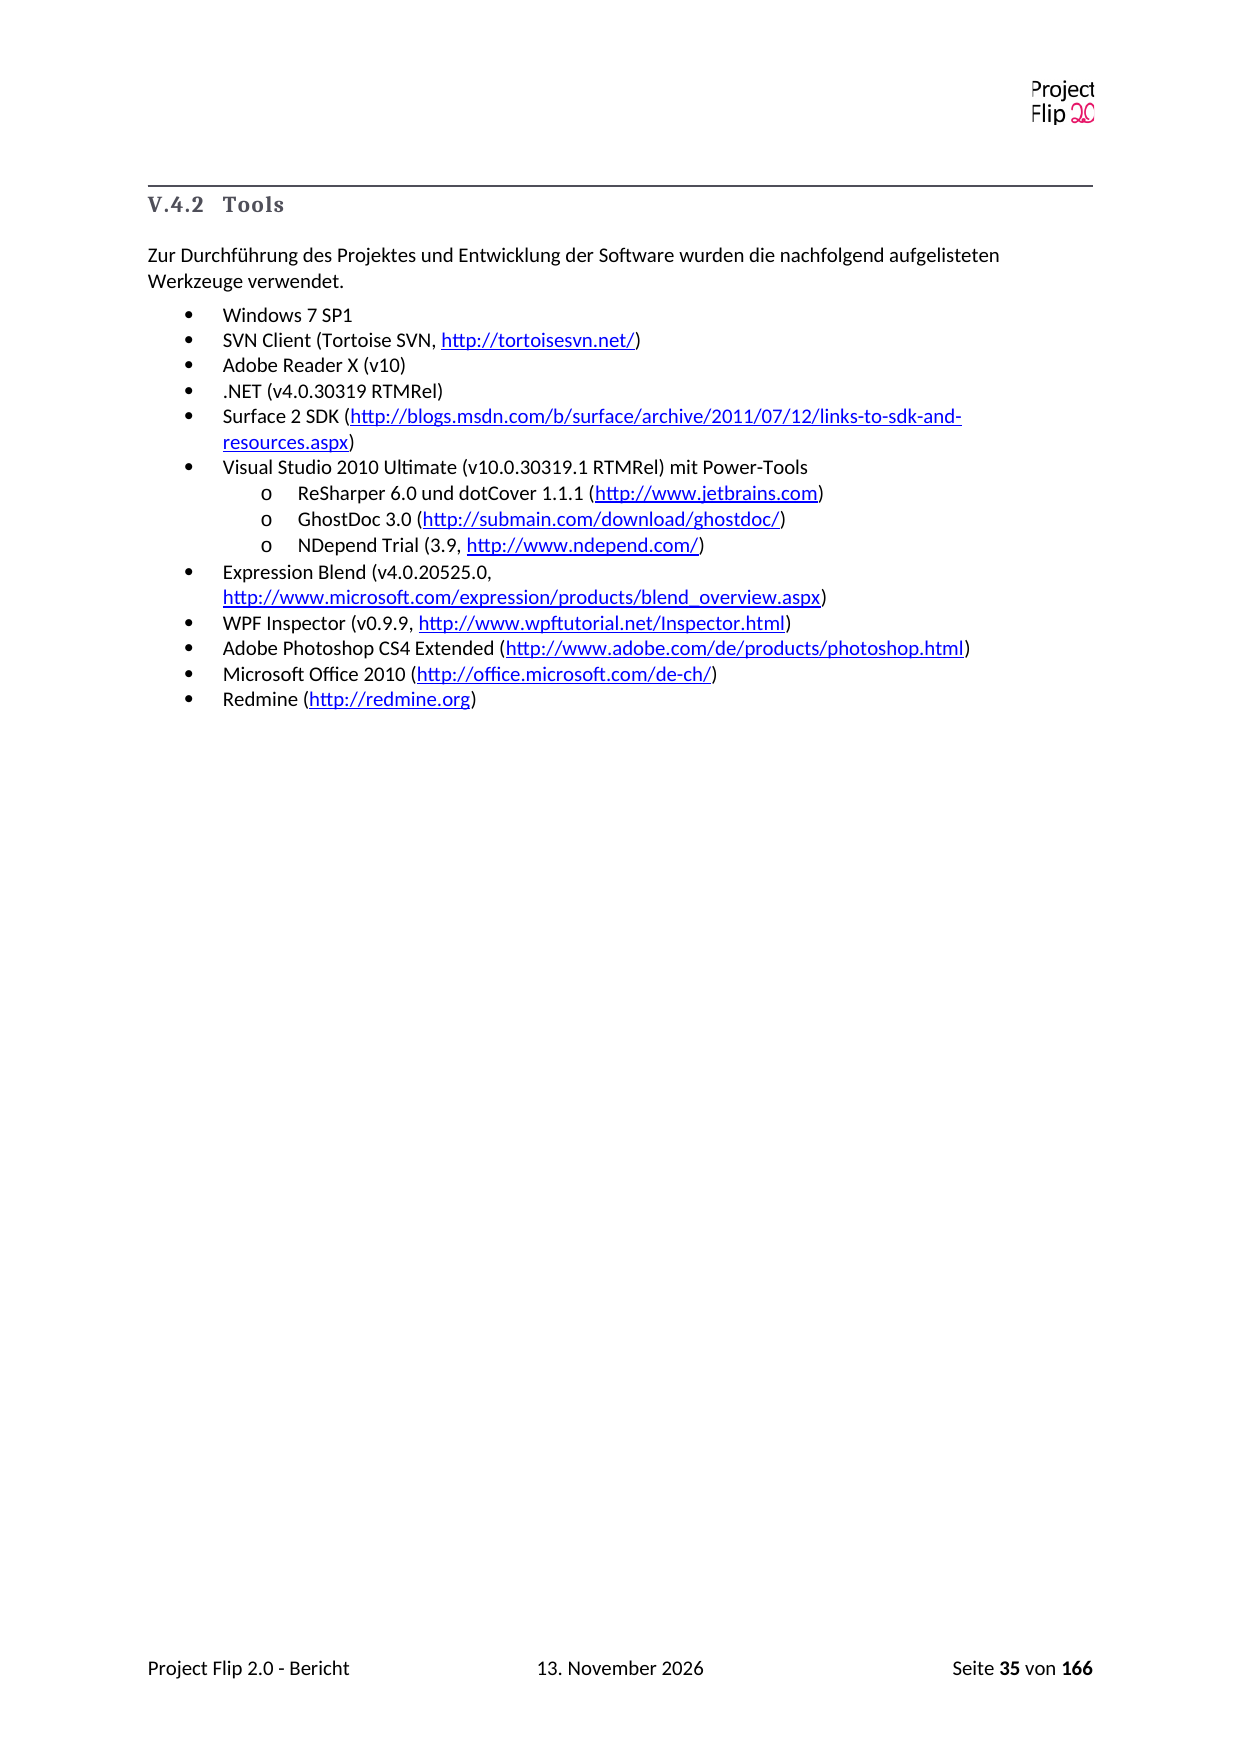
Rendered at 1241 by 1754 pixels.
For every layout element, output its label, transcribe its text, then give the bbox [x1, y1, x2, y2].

list ReSharper 6.0 und dotCover 1.1.1 (http://www.jetbrains.com) [260, 480, 1093, 506]
list WPF Inspector (v0.9.9, http://www.wpftutorial.net/Inspector.html) [185, 610, 1093, 635]
subtitle Tools [148, 187, 1093, 218]
picture [1081, 79, 1097, 124]
text Zur Durchführung des Projektes und Entwicklung der Software wurden die nachfolgend aufgelisteten Werkzeuge verwendet. [148, 243, 1093, 293]
list Expression Blend (v4.0.20525.0, http://www.microsoft.com/expression/products/blend_overview.aspx) [185, 559, 1093, 610]
list .NET (v4.0.30319 RTMRel) [185, 378, 1093, 403]
list Windows 7 SP1 [185, 302, 1093, 327]
list Redmine (http://redmine.org) [185, 686, 1093, 712]
list SVN Client (Tortoise SVN, http://tortoisesvn.net/) [185, 327, 1093, 353]
list Visual Studio 2010 Ultimate (v10.0.30319.1 RTMRel) mit Power-Tools [185, 454, 1093, 480]
list Microsoft Office 2010 (http://office.microsoft.com/de-ch/) [185, 661, 1093, 686]
list NDepend Trial (3.9, http://www.ndepend.com/) [260, 533, 1093, 559]
list GhostDoc 3.0 (http://submain.com/download/ghostdoc/) [260, 506, 1093, 533]
list Adobe Reader X (v10) [185, 353, 1093, 378]
list Surface 2 SDK (http://blogs.msdn.com/b/surface/archive/2011/07/12/links-to-sdk-and-resources.aspx) [185, 403, 1093, 454]
list Adobe Photoshop CS4 Extended (http://www.adobe.com/de/products/photoshop.html) [185, 635, 1093, 661]
